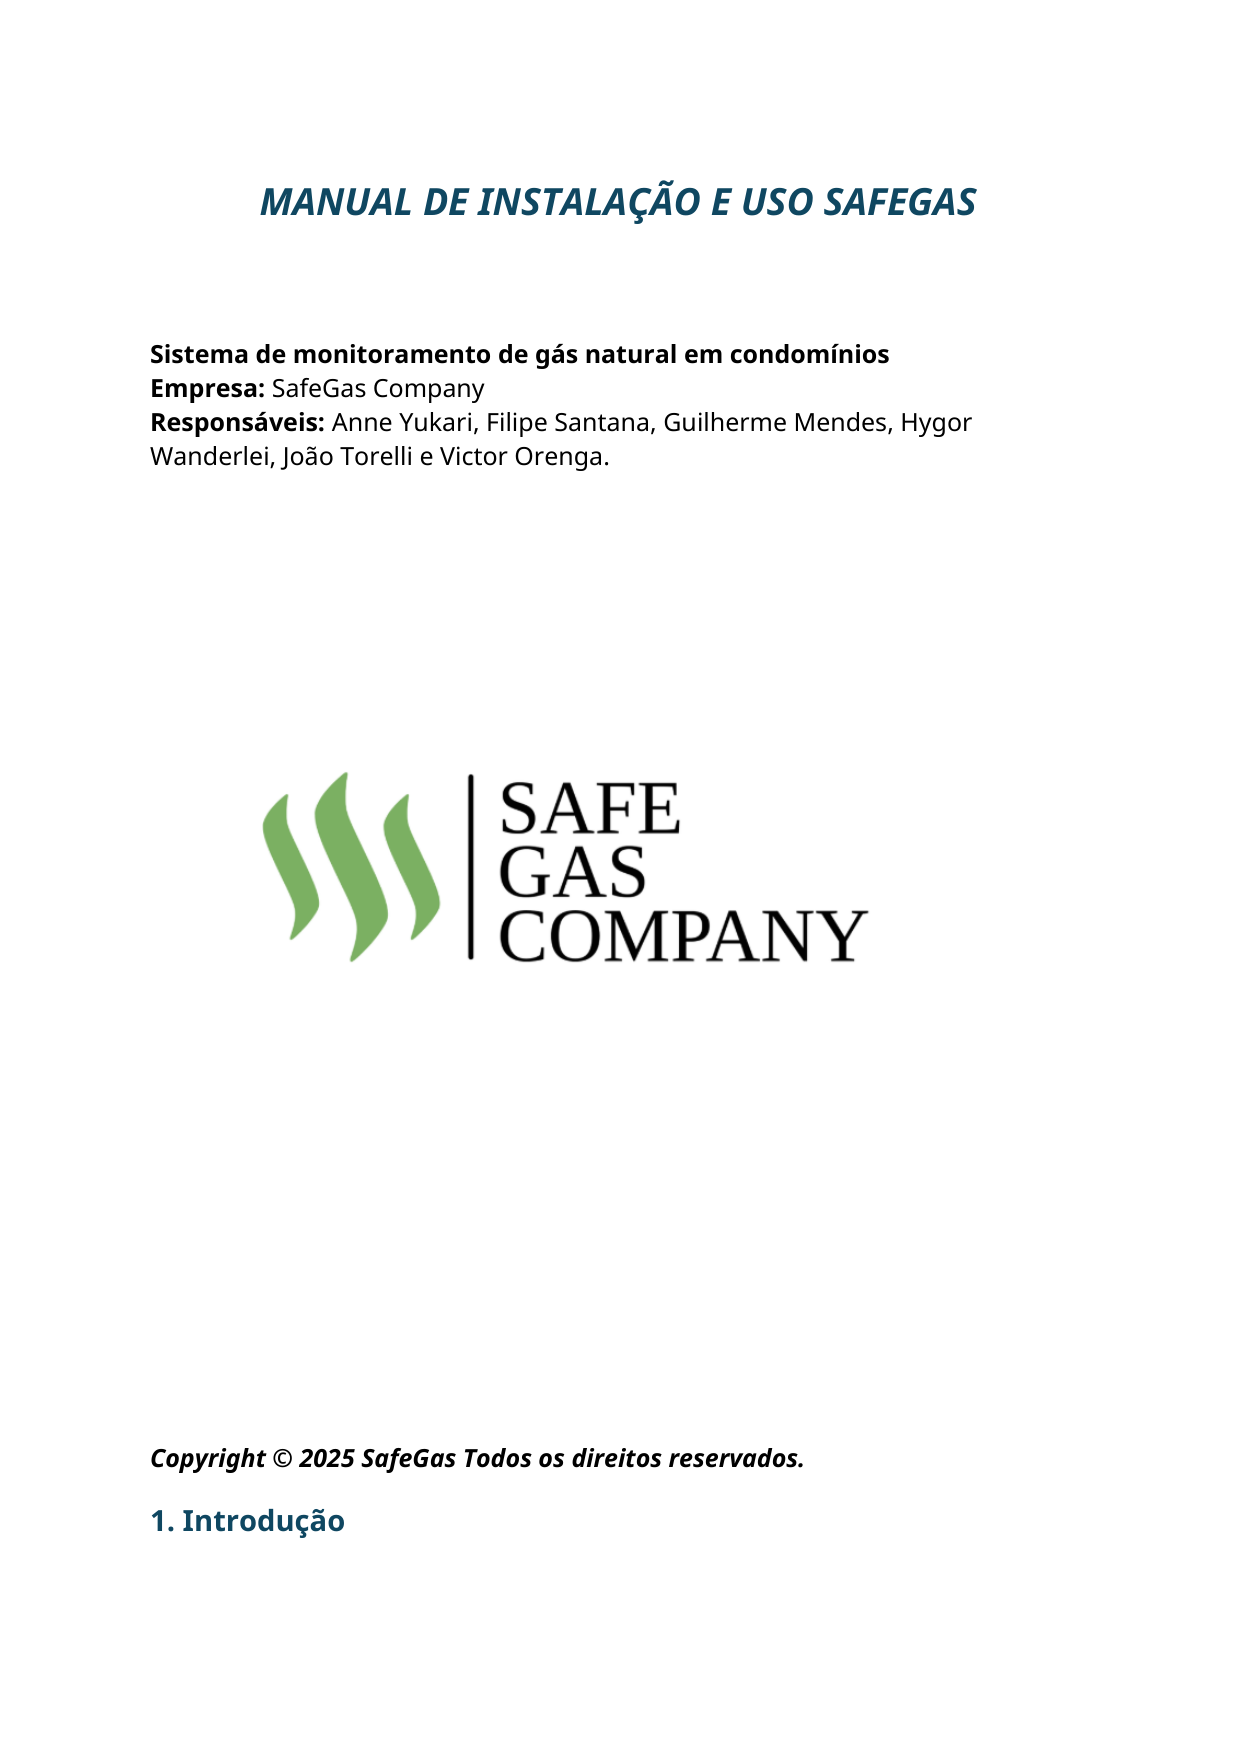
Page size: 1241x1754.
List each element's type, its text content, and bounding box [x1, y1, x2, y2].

text Empresa: SafeGas Company [150, 371, 1090, 405]
text Responsáveis: Anne Yukari, Filipe Santana, Guilherme Mendes, Hygor Wanderlei, João Torelli e Victor Orenga. [150, 405, 1090, 473]
text Copyright © 2025 SafeGas Todos os direitos reservados. [150, 1441, 1090, 1475]
text Sistema de monitoramento de gás natural em condomínios [150, 337, 1090, 371]
subtitle 1. Introdução [150, 1500, 1090, 1539]
text MANUAL DE INSTALAÇÃO E USO SAFEGAS [150, 175, 1090, 226]
